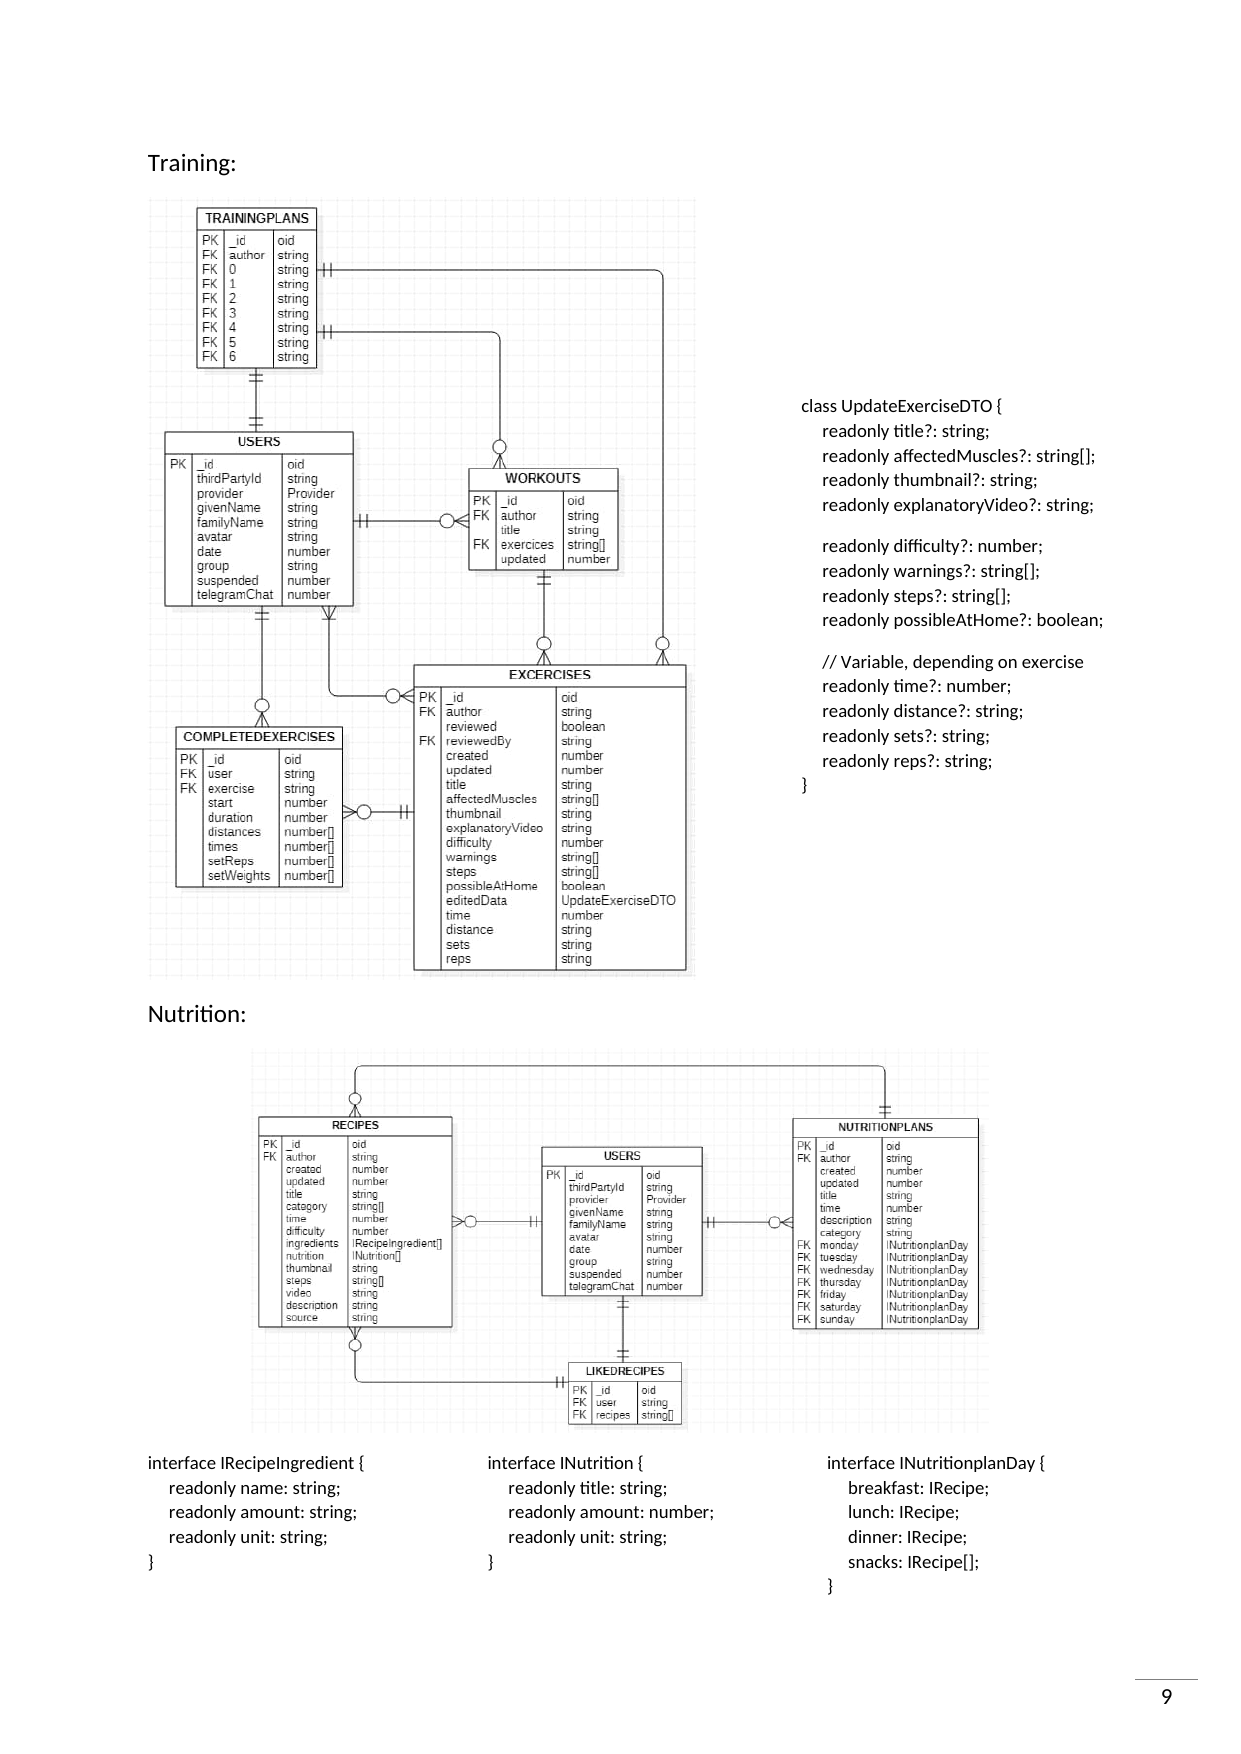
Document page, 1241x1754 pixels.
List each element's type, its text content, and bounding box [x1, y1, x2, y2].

picture [147, 197, 697, 980]
text Training: [148, 148, 1093, 178]
text Nutrition: [148, 998, 1093, 1029]
picture [250, 1048, 990, 1433]
text interface IRecipeIngredient { readonly name: string; readonly amount: string; readonly unit: string; } [148, 1451, 413, 1573]
text interface INutritionplanDay { breakfast: IRecipe; lunch: IRecipe; dinner: IRecipe; snacks: IRecipe[]; } [827, 1451, 1093, 1597]
text interface INutrition { readonly title: string; readonly amount: number; readonly unit: string; } [487, 1451, 753, 1573]
